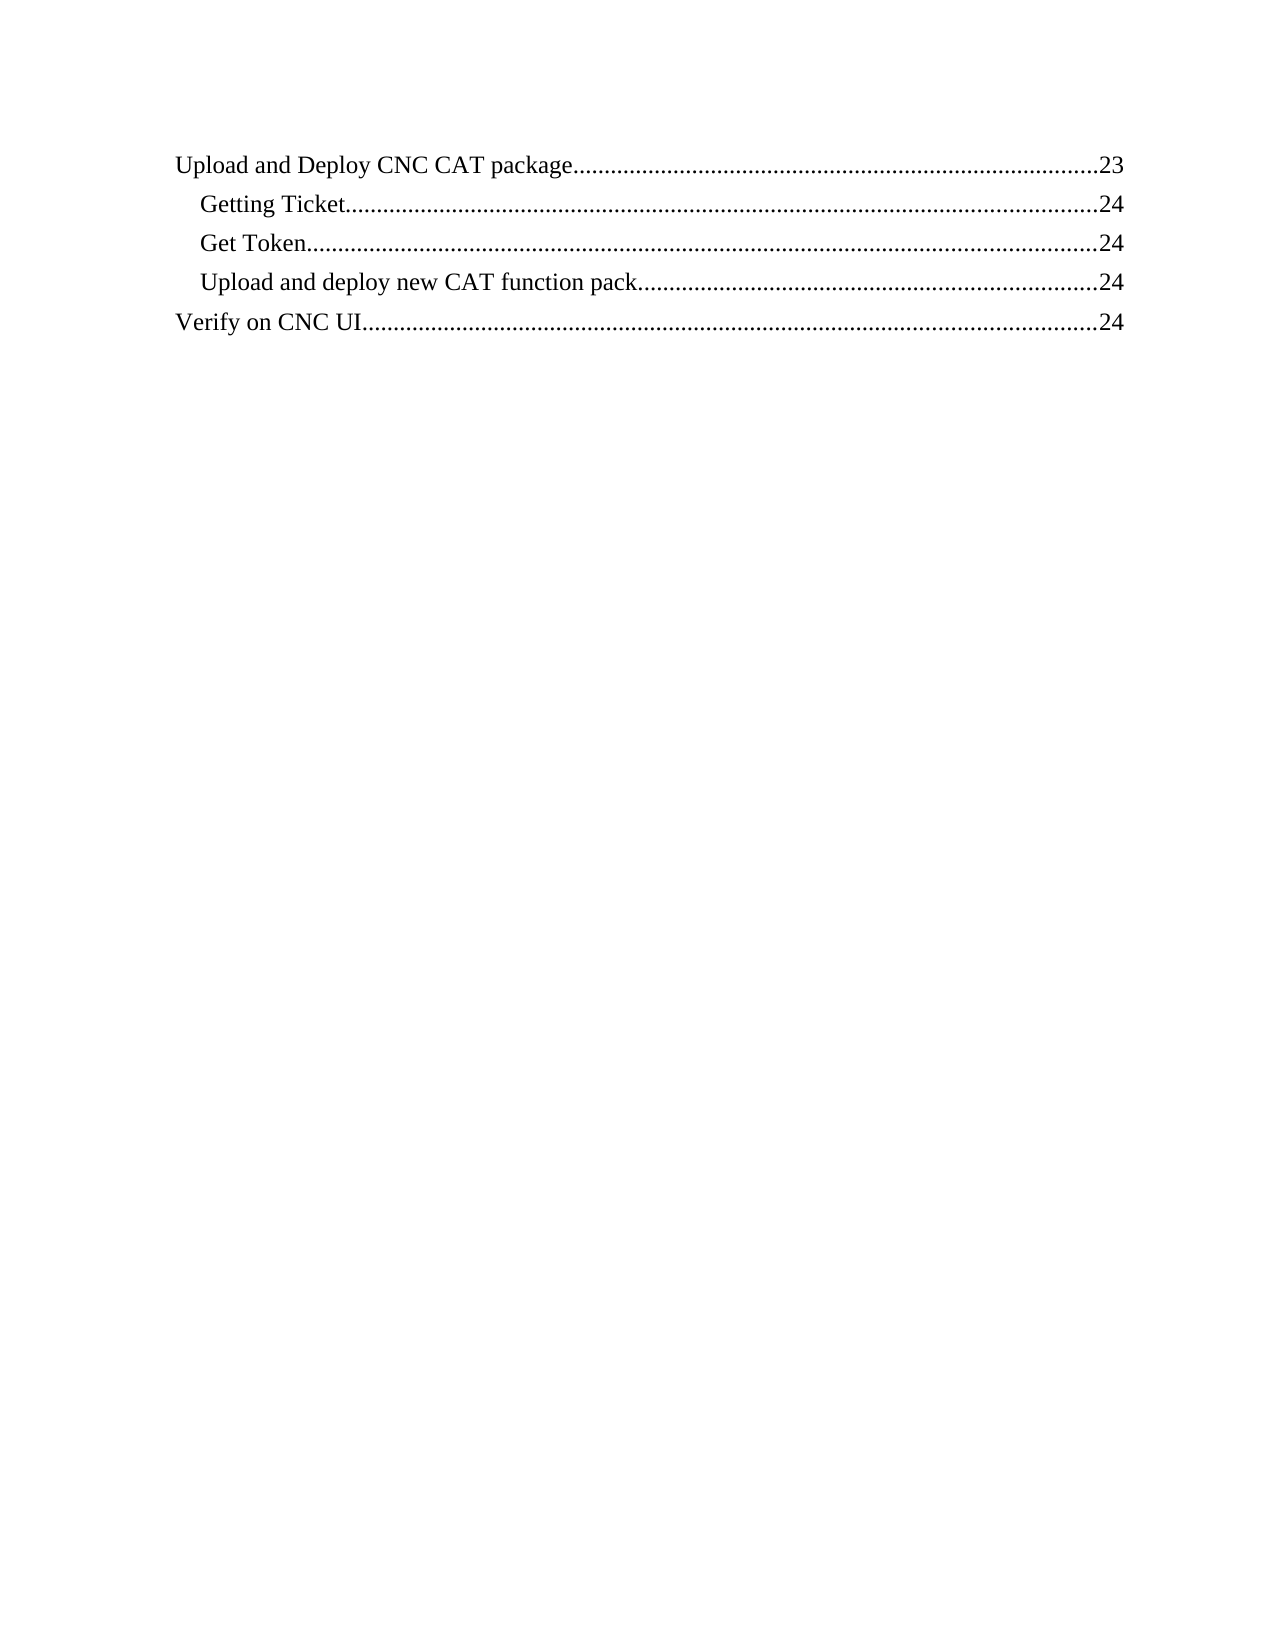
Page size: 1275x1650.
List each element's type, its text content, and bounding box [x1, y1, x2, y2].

text Get Token 24 [200, 228, 1125, 257]
text Upload and Deploy CNC CAT package 23 [175, 150, 1125, 179]
text Upload and deploy new CAT function pack. 24 [200, 267, 1125, 296]
text Verify on CNC UI 24 [175, 307, 1125, 335]
text Getting Ticket 24 [200, 189, 1125, 218]
